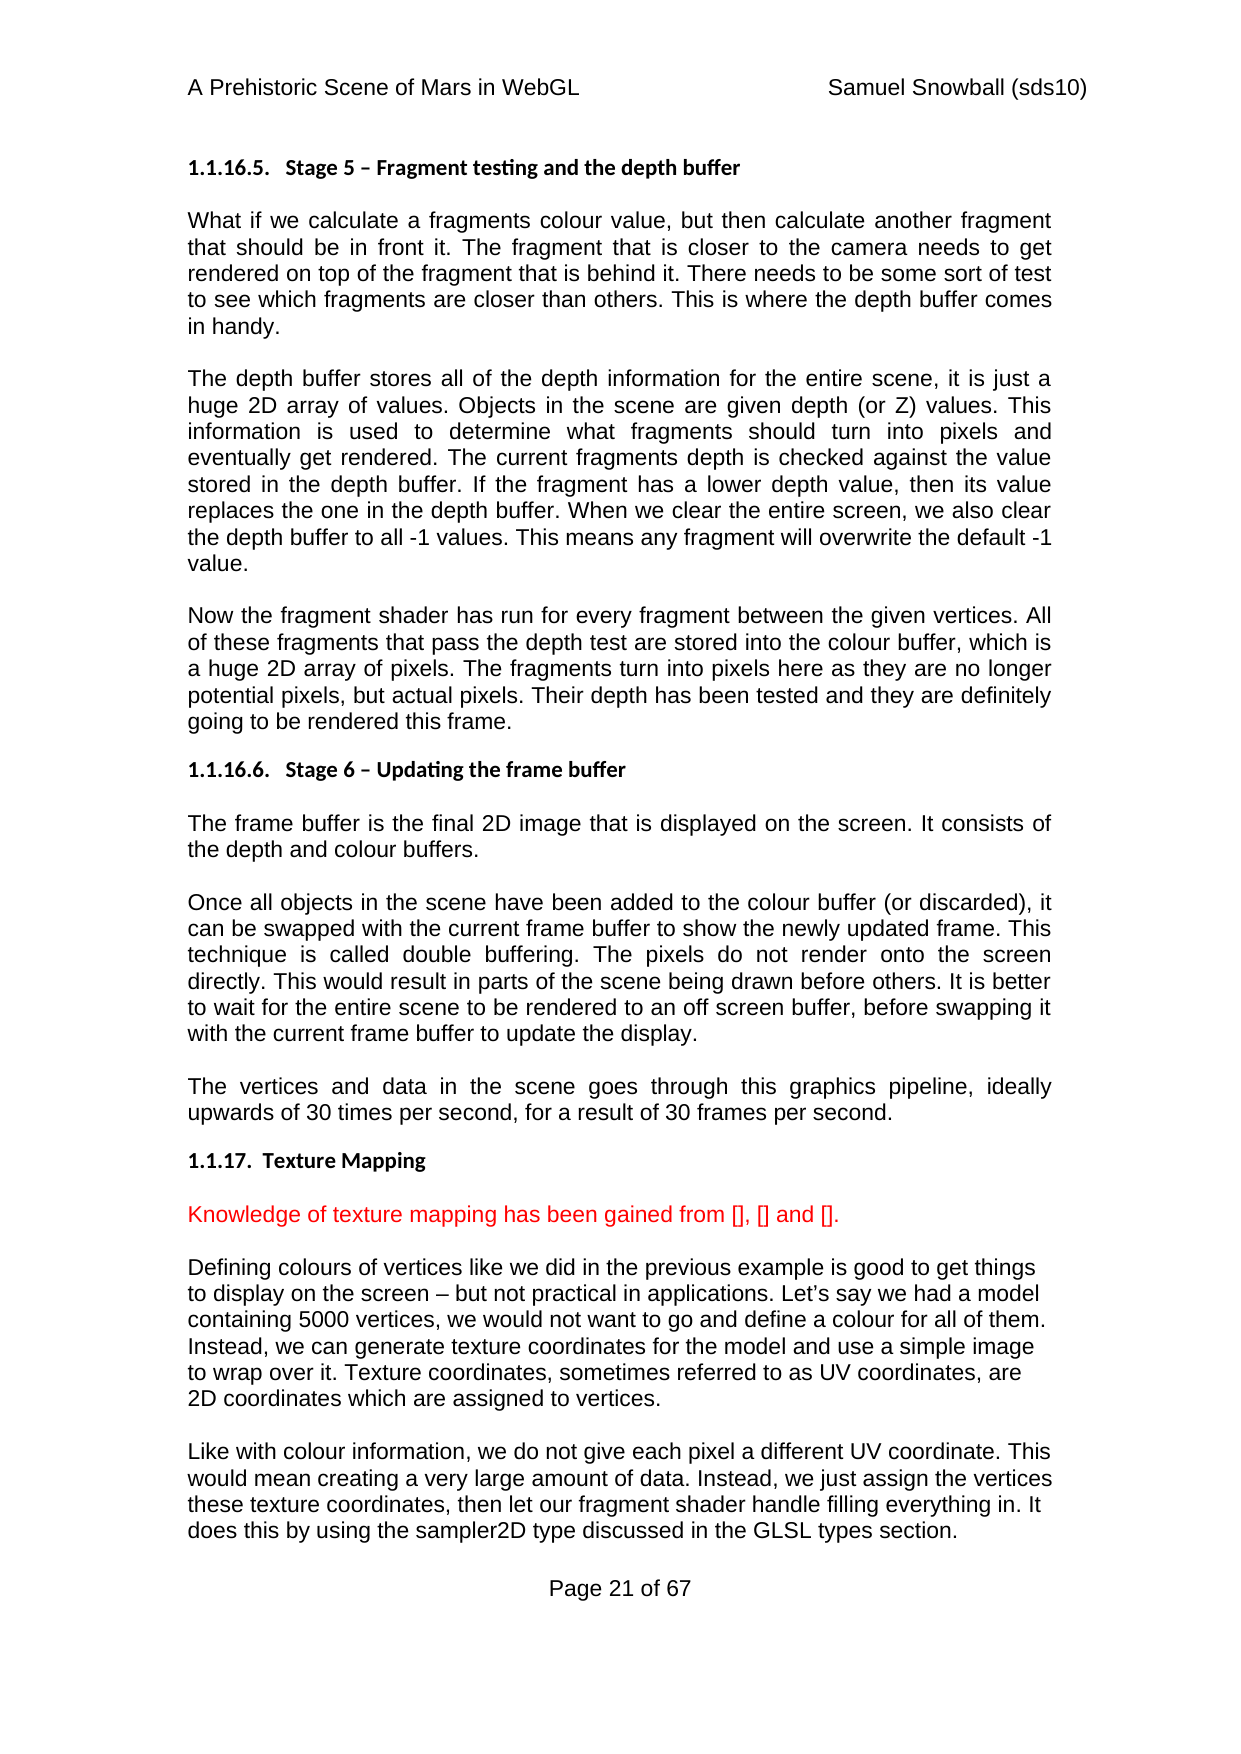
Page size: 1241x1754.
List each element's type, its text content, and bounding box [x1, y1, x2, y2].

text Once all objects in the scene have been added to the colour buffer (or discarded), it can be swapped with the current frame buffer to show the newly updated frame. This technique is called double buffering. The pixels do not render onto the screen directly. This would result in parts of the scene being drawn before others. It is better to wait for the entire scene to be rendered to an off screen buffer, before swapping it with the current frame buffer to update the display. [187, 888, 1053, 1047]
text Defining colours of vertices like we did in the previous example is good to get things to display on the screen – but not practical in applications. Let’s say we had a model containing 5000 vertices, we would not want to go and define a colour for all of them. Instead, we can generate texture coordinates for the model and use a simple image to wrap over it. Texture coordinates, sometimes referred to as UV coordinates, are 2D coordinates which are assigned to vertices. [187, 1254, 1053, 1412]
text The depth buffer stores all of the depth information for the entire scene, it is just a huge 2D array of values. Objects in the scene are given depth (or Z) values. This information is used to determine what fragments should turn into pixels and eventually get rendered. The current fragments depth is checked against the value stored in the depth buffer. If the fragment has a lower depth value, then its value replaces the one in the depth buffer. When we clear the entire screen, we also clear the depth buffer to all -1 values. This means any fragment will overwrite the default -1 value. [187, 365, 1053, 576]
text The frame buffer is the final 2D image that is displayed on the screen. It consists of the depth and colour buffers. [187, 809, 1053, 862]
subtitle 1.1.16.5. Stage 5 – Fragment testing and the depth buffer [187, 153, 1053, 181]
text What if we calculate a fragments colour value, but then calculate another fragment that should be in front it. The fragment that is closer to the camera needs to get rendered on top of the fragment that is behind it. There needs to be some sort of test to see which fragments are closer than others. This is where the depth buffer comes in handy. [187, 207, 1053, 339]
text The vertices and data in the scene goes through this graphics pipeline, ideally upwards of 30 times per second, for a result of 30 frames per second. [187, 1073, 1053, 1126]
subtitle Texture Mapping [187, 1147, 1053, 1174]
text Now the fragment shader has run for every fragment between the given vertices. All of these fragments that pass the depth test are stored into the colour buffer, which is a huge 2D array of pixels. The fragments turn into pixels here as they are no longer potential pixels, but actual pixels. Their depth has been tested and they are definitely going to be rendered this frame. [187, 602, 1053, 734]
subtitle 1.1.16.6. Stage 6 – Updating the frame buffer [187, 755, 1053, 783]
text Like with colour information, we do not give each pixel a different UV coordinate. This would mean creating a very large amount of data. Instead, we just assign the vertices these texture coordinates, then let our fragment shader handle filling everything in. It does this by using the sampler2D type discussed in the GLSL types section. [187, 1438, 1053, 1543]
text Knowledge of texture mapping has been gained from [], [] and []. [187, 1201, 1053, 1227]
